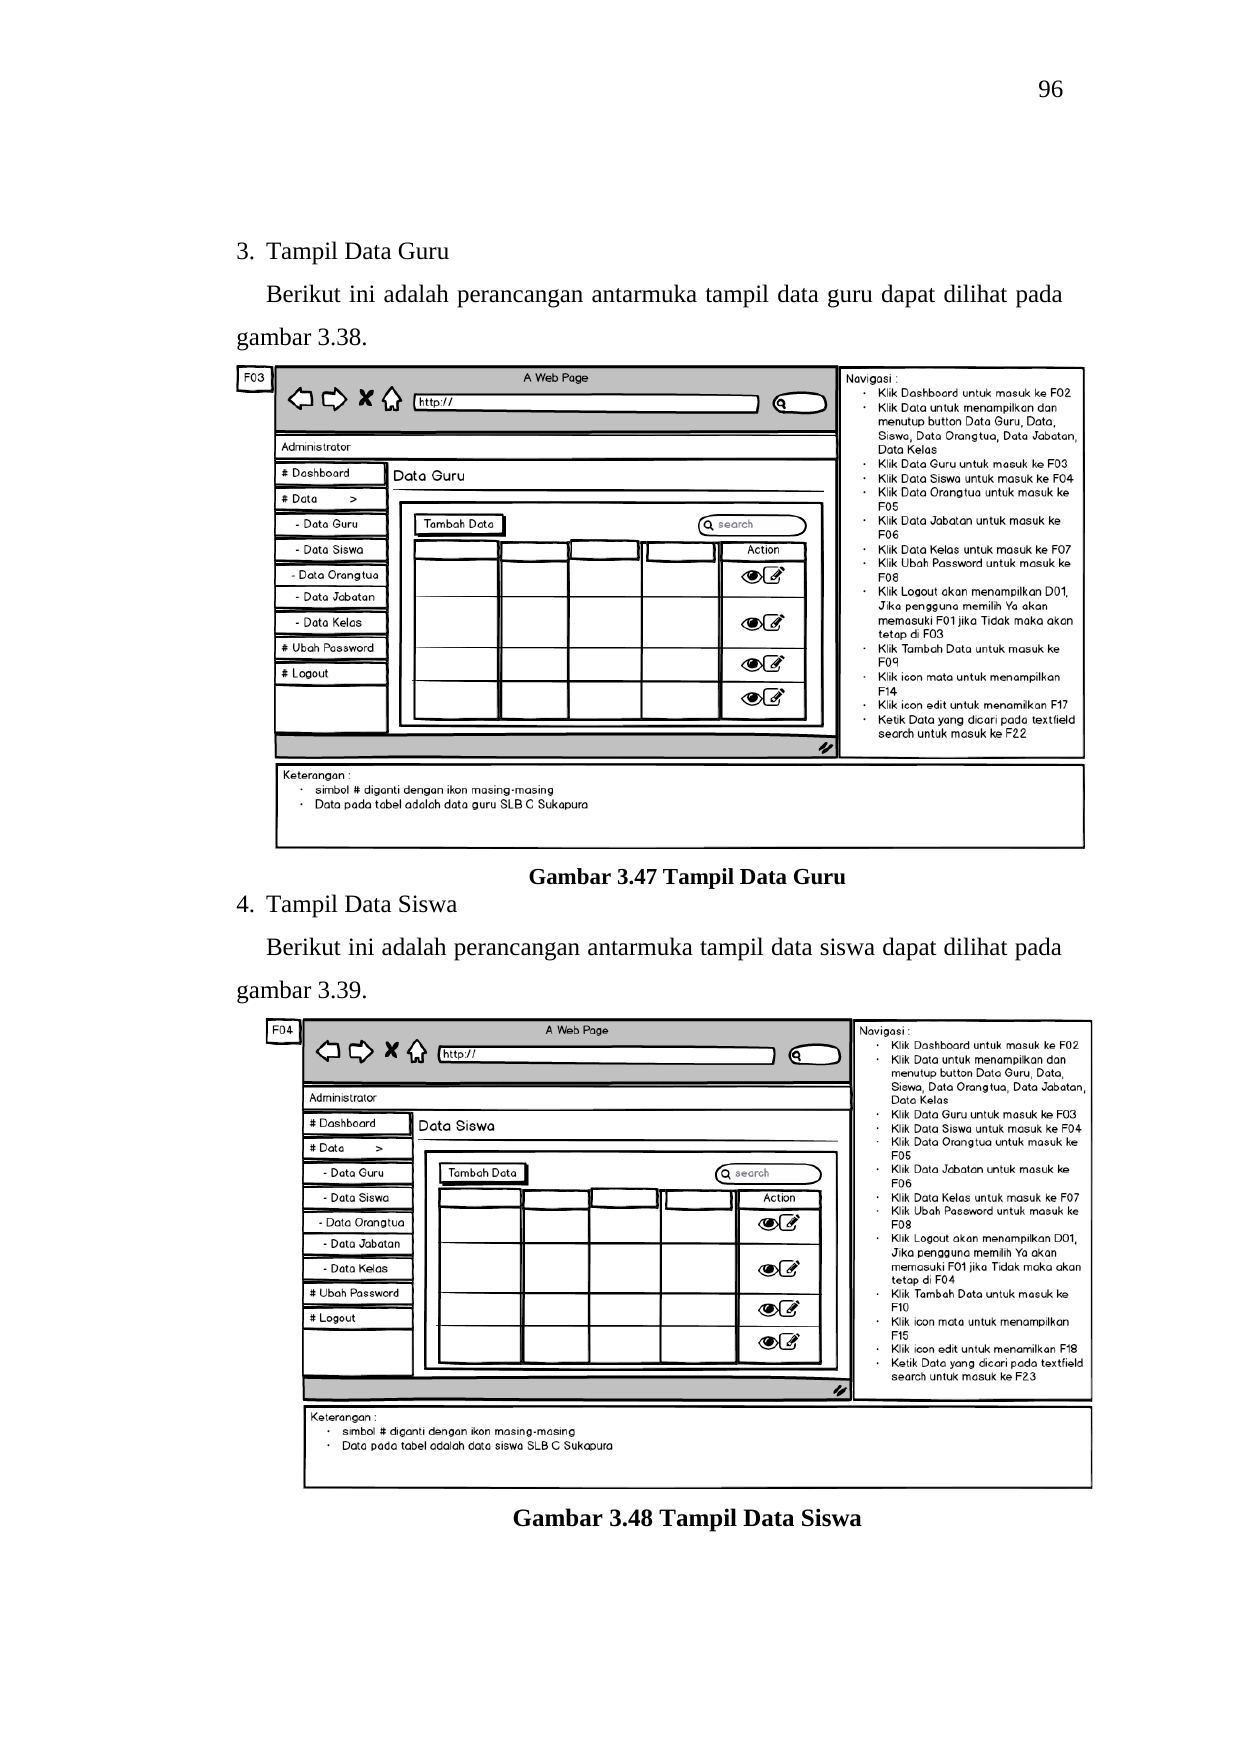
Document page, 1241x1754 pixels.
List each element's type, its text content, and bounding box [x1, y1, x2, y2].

list Tampil Data Siswa [236, 889, 1063, 918]
picture [236, 365, 1085, 849]
text Berikut ini adalah perancangan antarmuka tampil data siswa dapat dilihat pada gambar 3.39. [236, 932, 1063, 1004]
text Berikut ini adalah perancangan antarmuka tampil data guru dapat dilihat pada gambar 3.38. [236, 279, 1063, 351]
list Tampil Data Guru [236, 236, 1063, 265]
picture [265, 1018, 1093, 1489]
